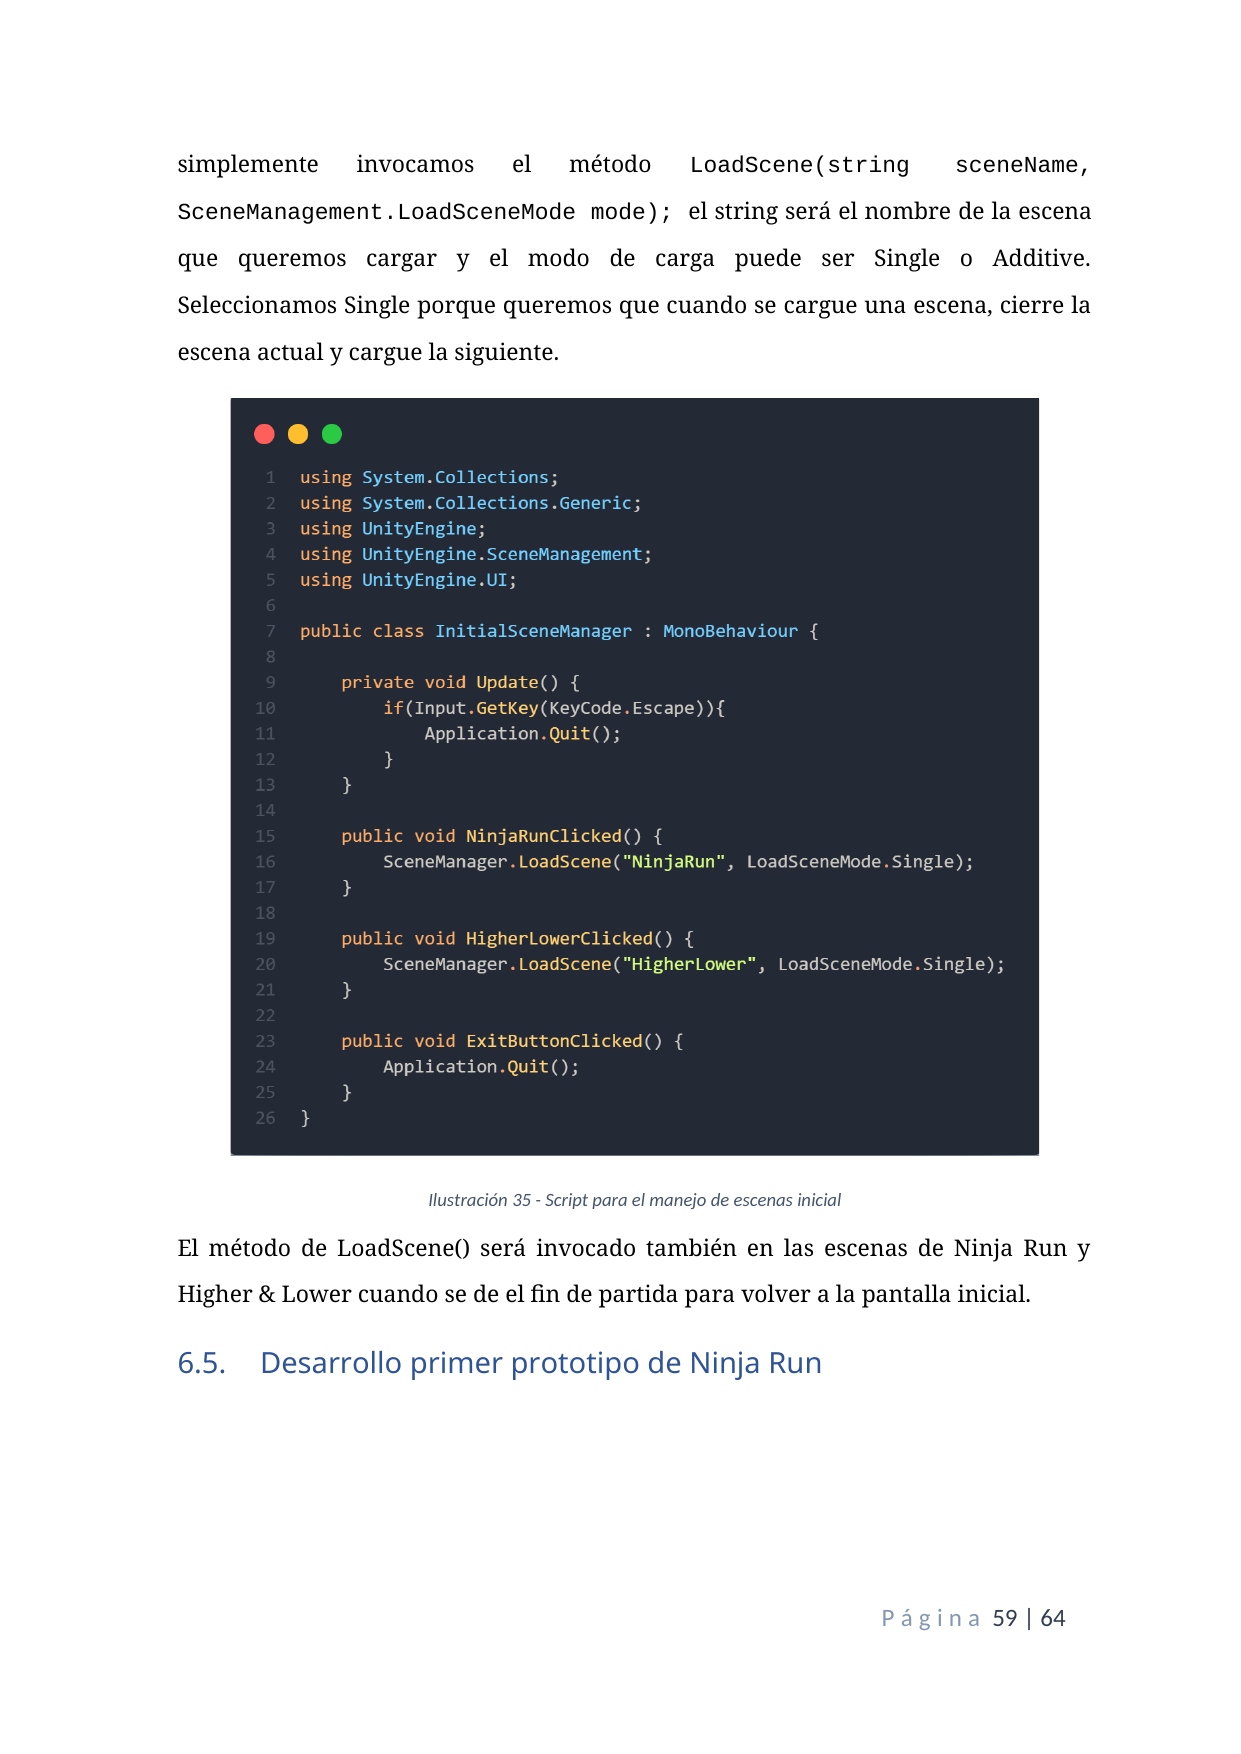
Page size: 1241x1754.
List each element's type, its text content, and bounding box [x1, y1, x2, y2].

text El método de LoadScene() será invocado también en las escenas de Ninja Run y Higher & Lower cuando se de el fin de partida para volver a la pantalla inicial. [177, 1231, 1092, 1309]
list Desarrollo primer prototipo de Ninja Run [177, 1342, 1092, 1382]
picture [230, 398, 1040, 1156]
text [177, 148, 1092, 367]
